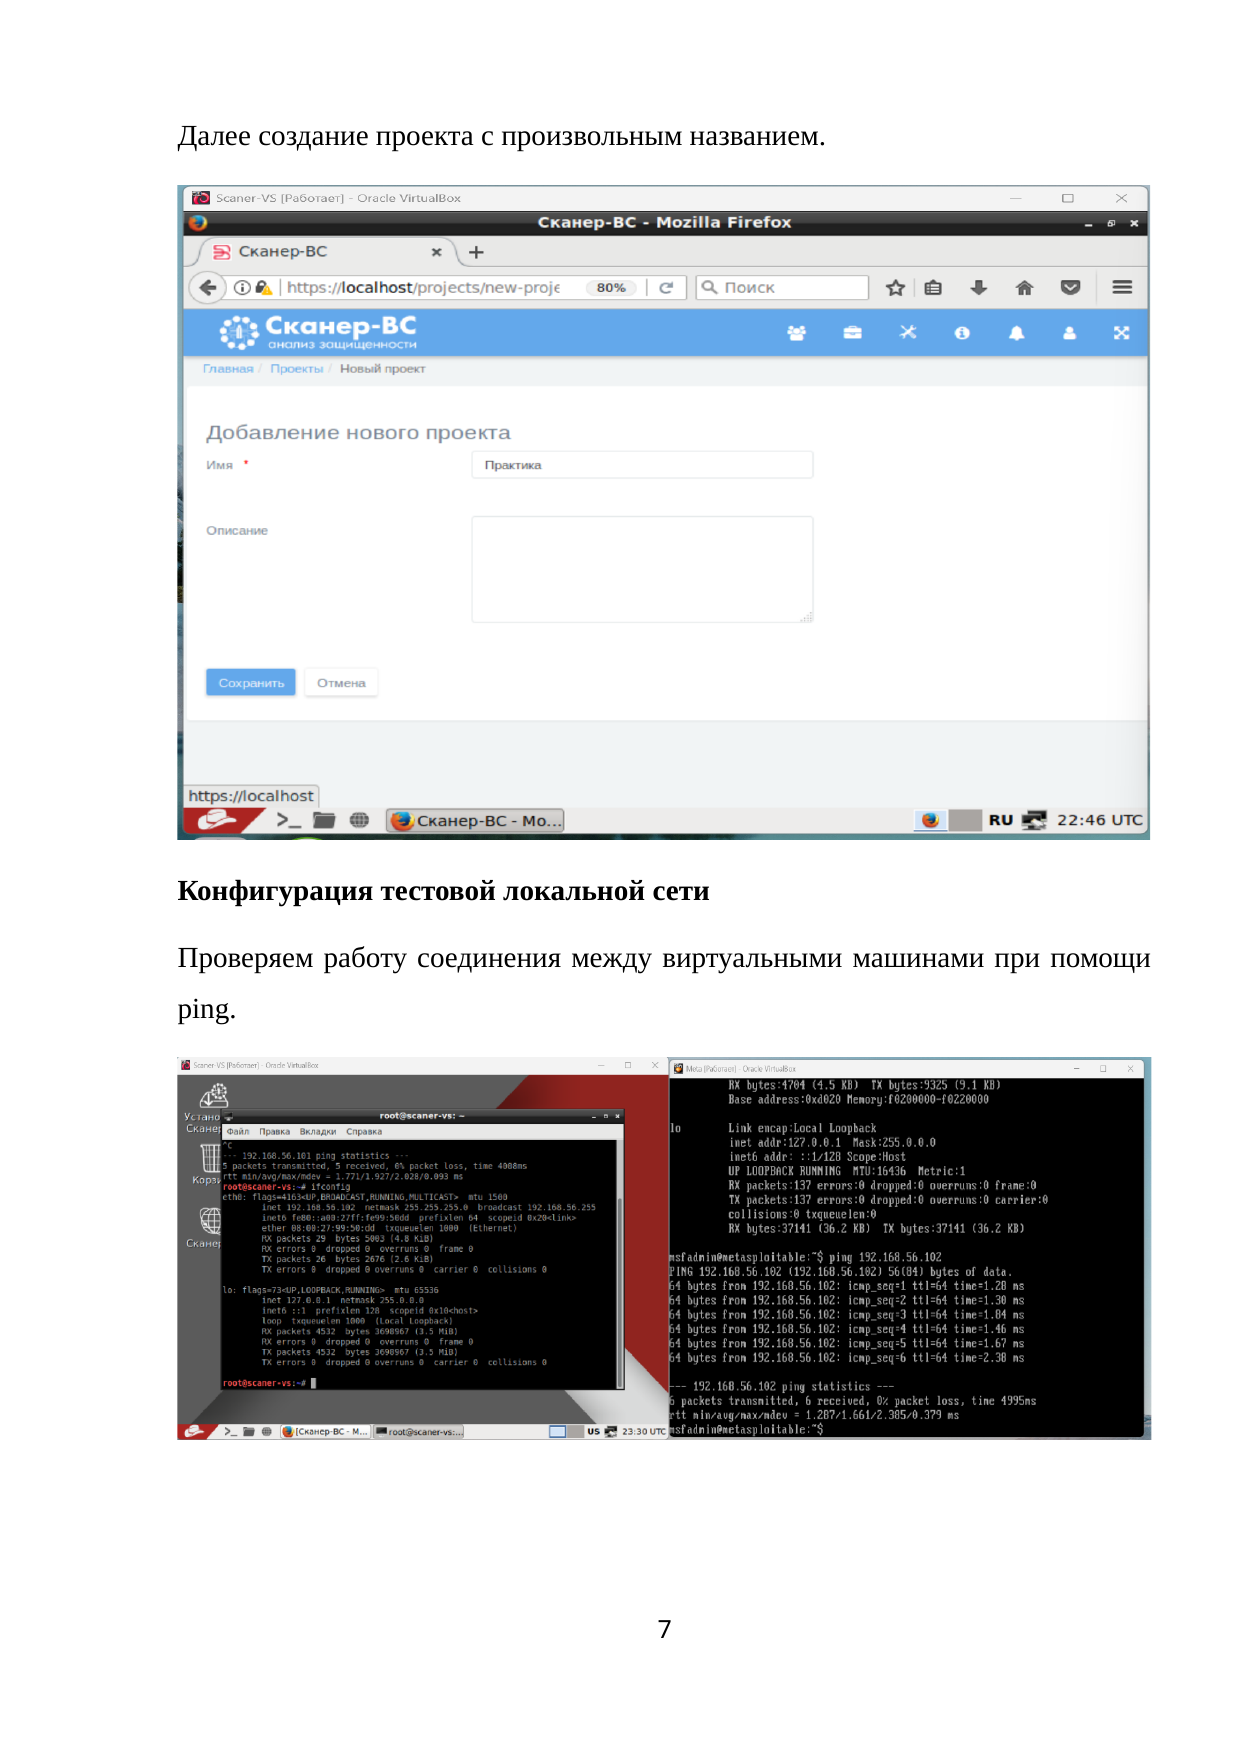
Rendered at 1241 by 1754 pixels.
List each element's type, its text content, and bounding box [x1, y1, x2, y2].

text Конфигурация тестовой локальной сети [177, 873, 1152, 907]
text Проверяем работу соединения между виртуальными машинами при помощи ping. [177, 941, 1152, 1024]
picture [177, 185, 1151, 840]
picture [177, 1057, 1152, 1440]
text Далее создание проекта с произвольным названием. [177, 118, 1152, 152]
